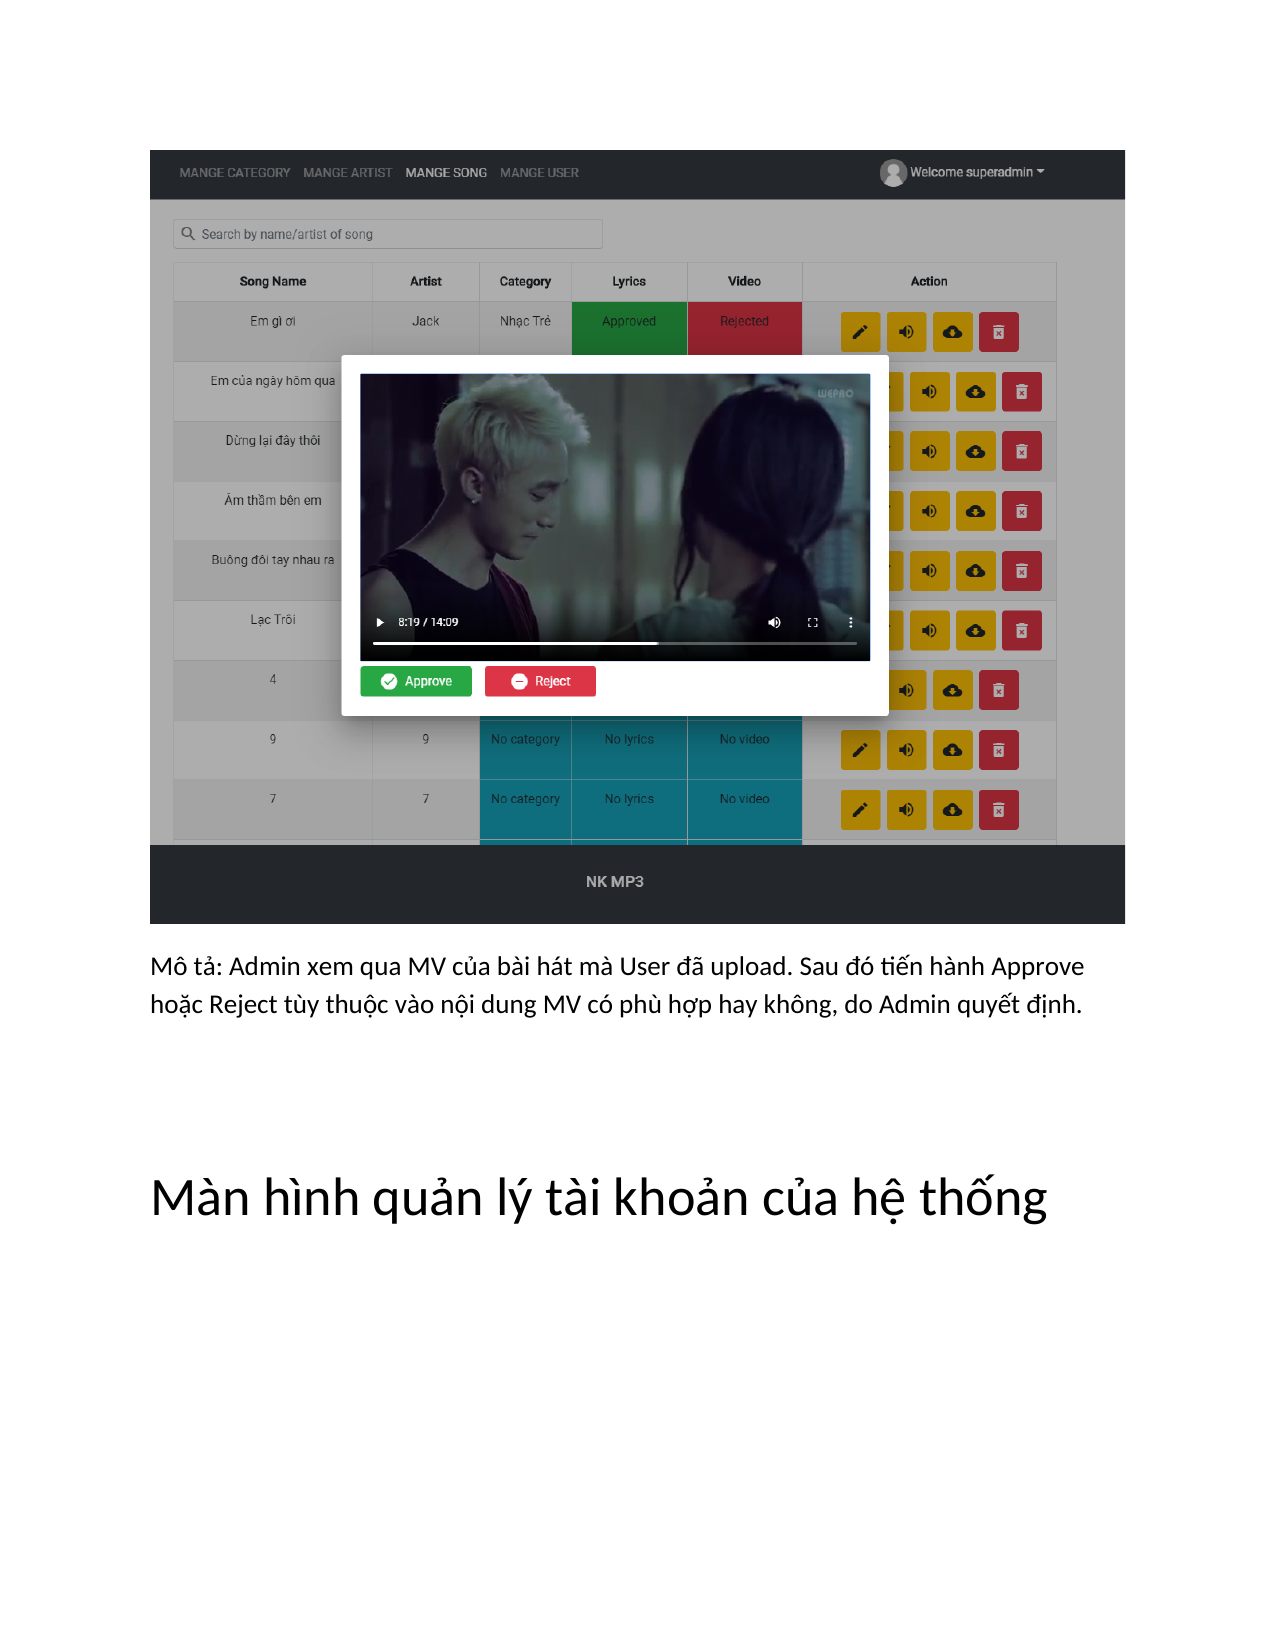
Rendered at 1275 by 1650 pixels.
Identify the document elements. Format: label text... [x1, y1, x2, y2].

picture [150, 150, 1125, 924]
text Mô tả: Admin xem qua MV của bài hát mà User đã upload. Sau đó tiến hành Approve hoặc Reject tùy thuộc vào nội dung MV có phù hợp hay không, do Admin quyết định. [150, 949, 1125, 1020]
text Màn hình quản lý tài khoản của hệ thống [150, 1163, 1125, 1229]
